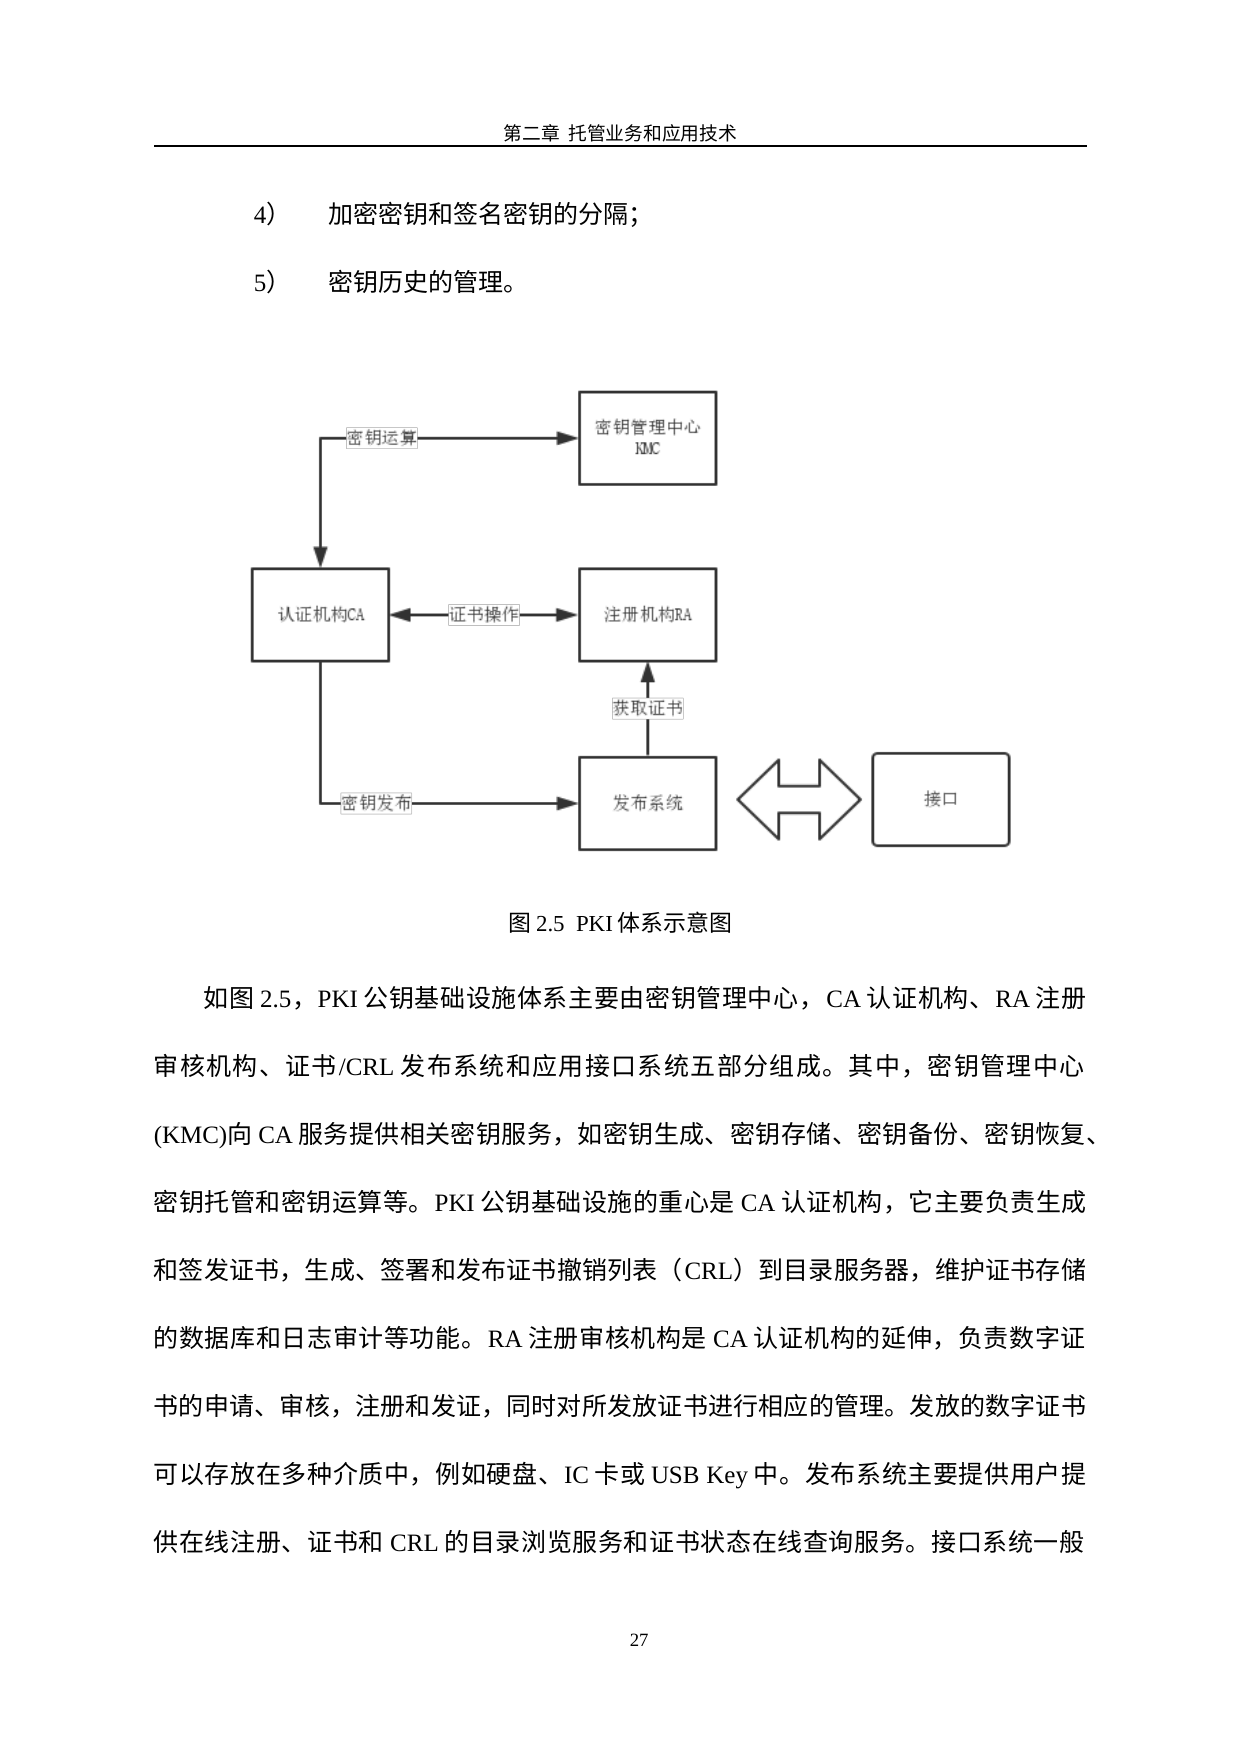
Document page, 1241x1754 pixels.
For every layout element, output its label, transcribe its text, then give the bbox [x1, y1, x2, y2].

list 密钥历史的管理。 [253, 246, 1087, 314]
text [153, 963, 1087, 1574]
picture [193, 375, 1050, 868]
list 加密密钥和签名密钥的分隔； [253, 178, 1087, 246]
